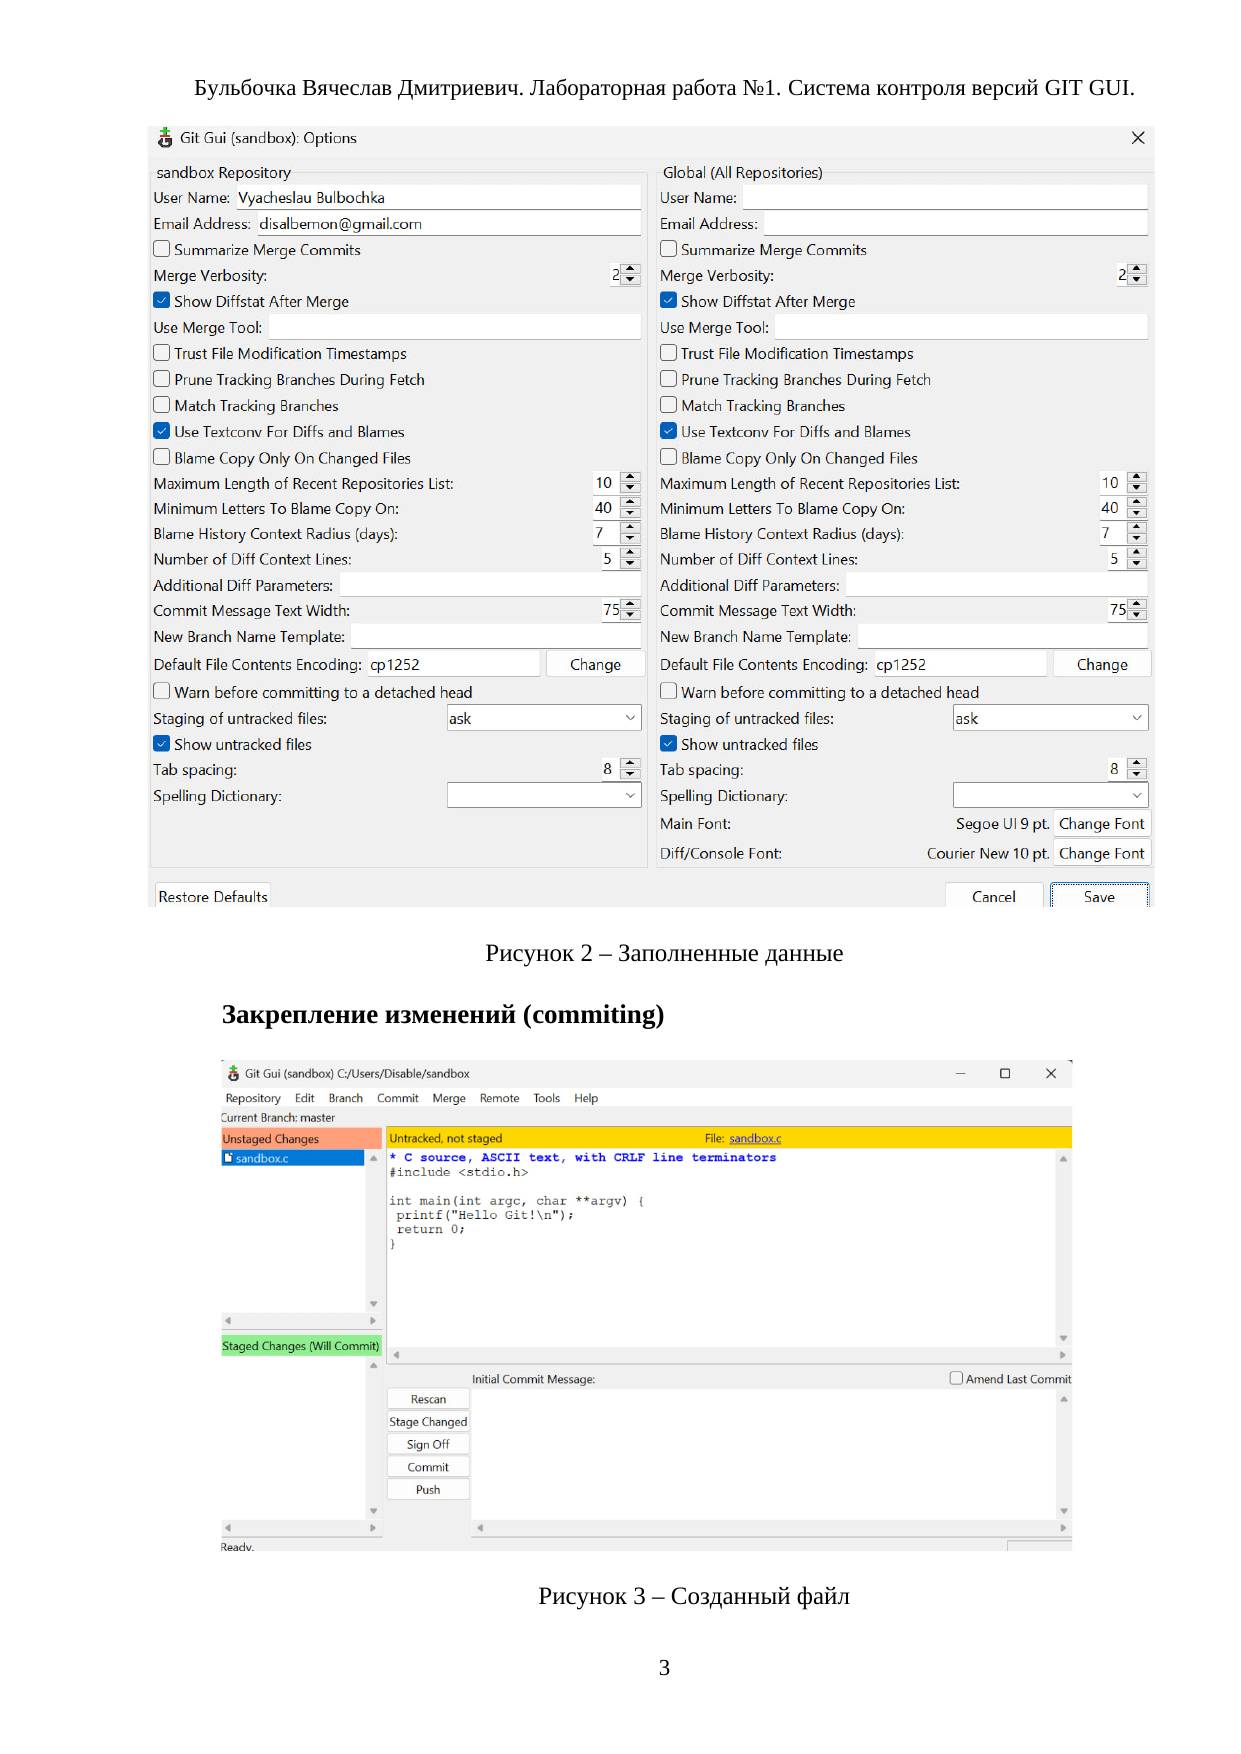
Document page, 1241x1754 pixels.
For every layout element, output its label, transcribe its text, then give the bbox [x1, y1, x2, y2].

picture [147, 126, 1155, 907]
text Рисунок 2 – Заполненные данные [148, 938, 1181, 967]
text Закрепление изменений (commiting) [148, 998, 1181, 1029]
text Рисунок 3 – Созданный файл [163, 1581, 1181, 1610]
picture [221, 1060, 1073, 1551]
